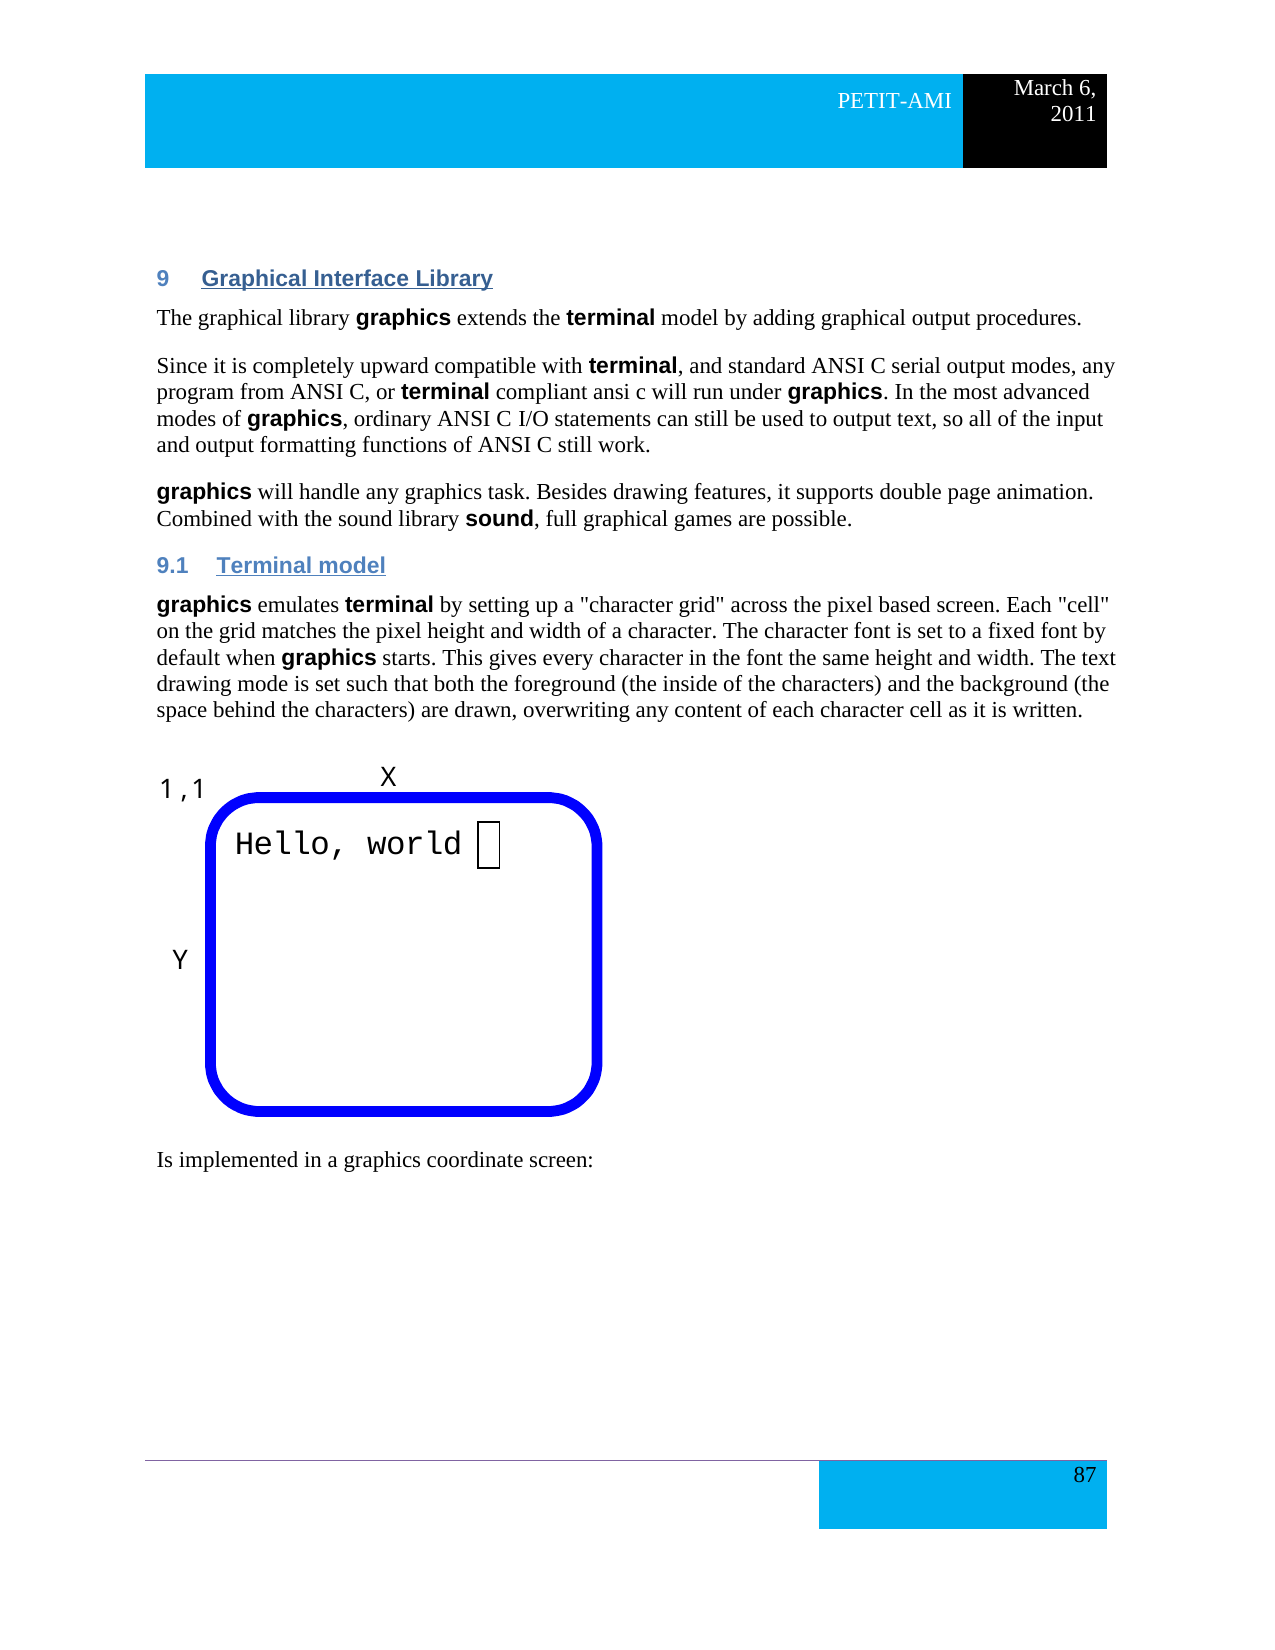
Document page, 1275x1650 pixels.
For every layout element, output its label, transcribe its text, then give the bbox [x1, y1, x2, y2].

subtitle Graphical Interface Library [156, 265, 1118, 292]
text The graphical library graphics extends the terminal model by adding graphical output procedures. [156, 304, 1118, 331]
subtitle Terminal model [156, 552, 1118, 578]
text Since it is completely upward compatible with terminal, and standard ANSI C serial output modes, any program from ANSI C, or terminal compliant ansi c will run under graphics. In the most advanced modes of graphics, ordinary ANSI C I/O statements can still be used to output text, so all of the input and output formatting functions of ANSI C still work. [156, 352, 1118, 457]
text Is implemented in a graphics coordinate screen: [156, 1146, 1118, 1172]
text graphics emulates terminal by setting up a "character grid" across the pixel based screen. Each "cell" on the grid matches the pixel height and width of a character. The character font is set to a fixed font by default when graphics starts. This gives every character in the font the same height and width. The text drawing mode is set such that both the foreground (the inside of the characters) and the background (the space behind the characters) are drawn, overwriting any content of each character cell as it is written. [156, 591, 1118, 723]
text graphics will handle any graphics task. Besides drawing features, it supports double page animation. Combined with the sound library sound, full graphical games are possible. [156, 478, 1118, 531]
